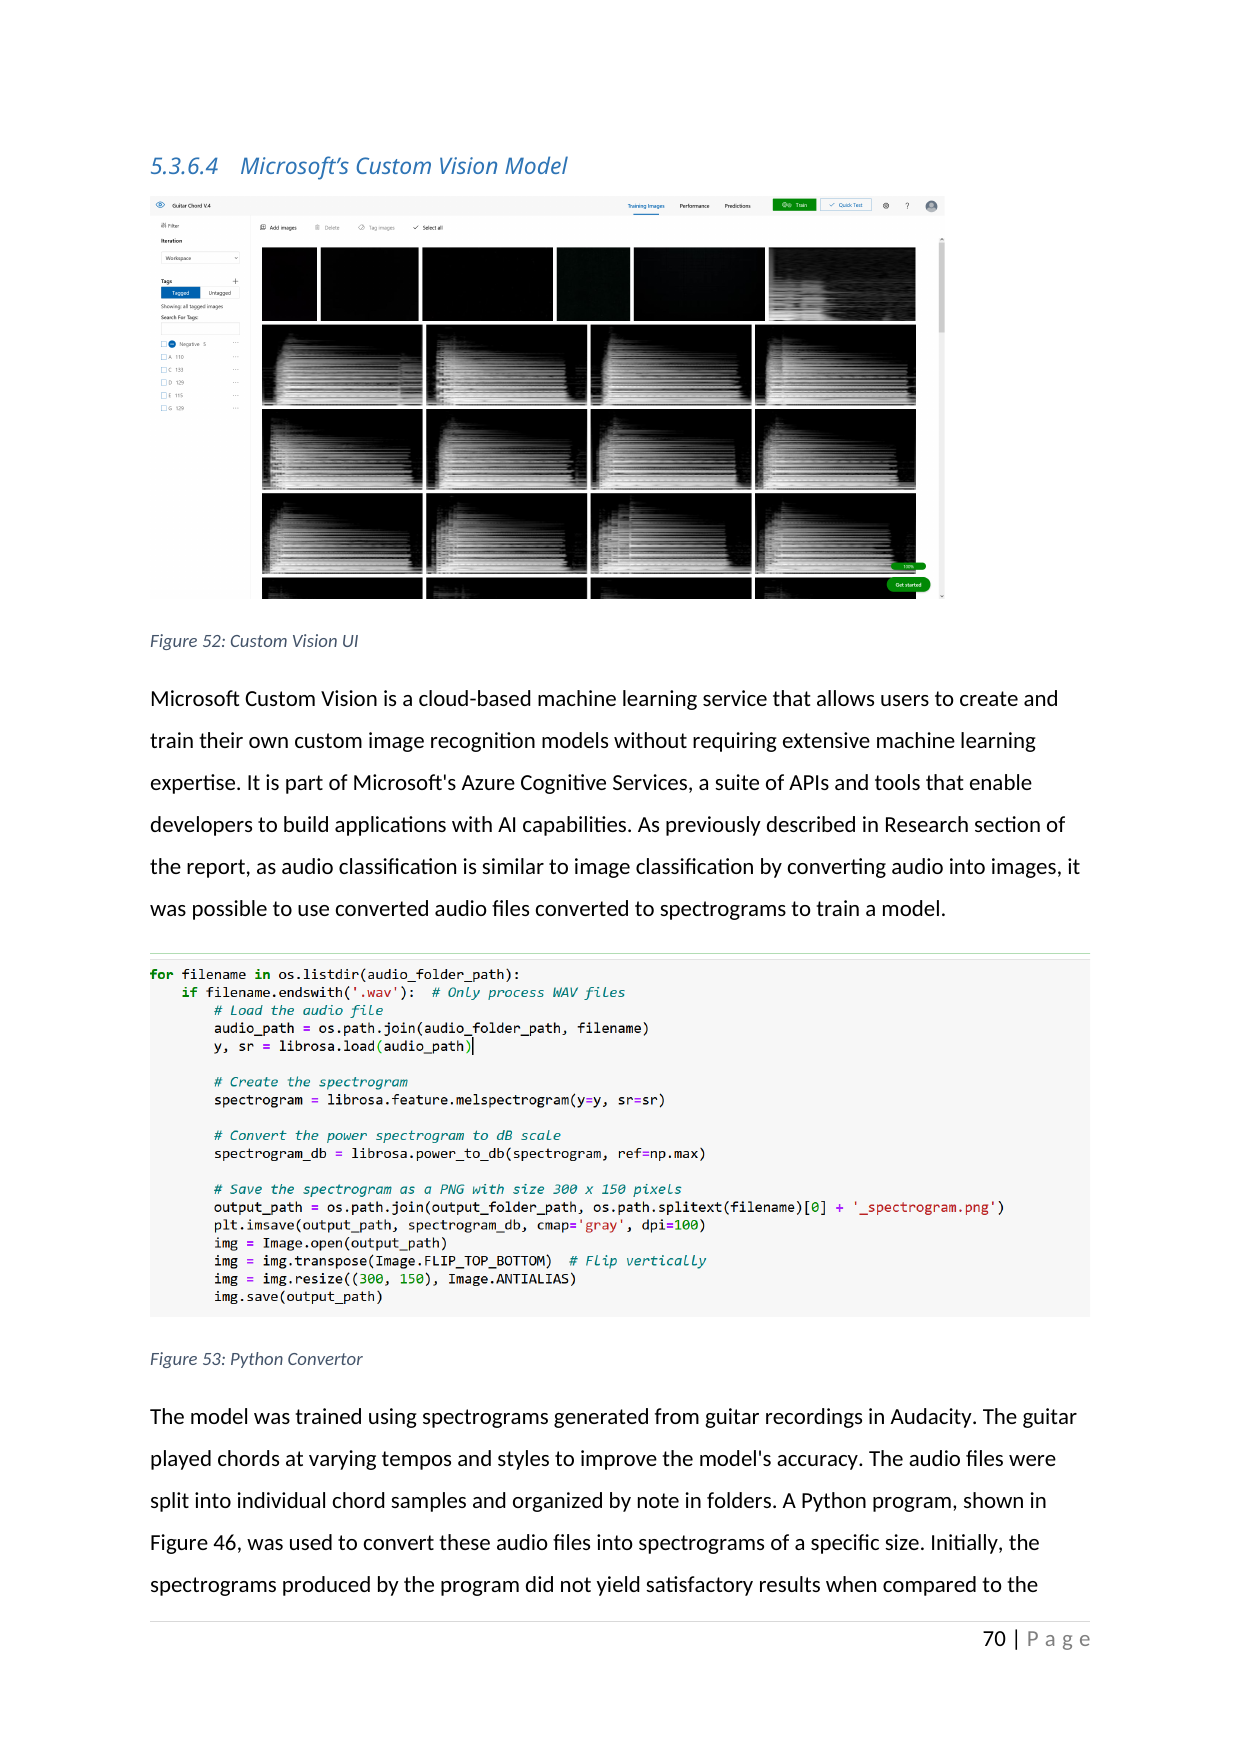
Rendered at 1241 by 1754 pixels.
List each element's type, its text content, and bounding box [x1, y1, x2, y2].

text Microsoft Custom Vision is a cloud-based machine learning service that allows users to create and train their own custom image recognition models without requiring extensive machine learning expertise. It is part of Microsoft's Azure Cognitive Services, a suite of APIs and tools that enable developers to build applications with AI capabilities. As previously described in Research section of the report, as audio classification is similar to image classification by converting audio into images, it was possible to use converted audio files converted to spectrograms to train a model. [150, 684, 1090, 922]
picture [150, 952, 1091, 1317]
picture [150, 196, 945, 599]
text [150, 1402, 1090, 1598]
subtitle Microsoft’s Custom Vision Model [150, 150, 1090, 181]
